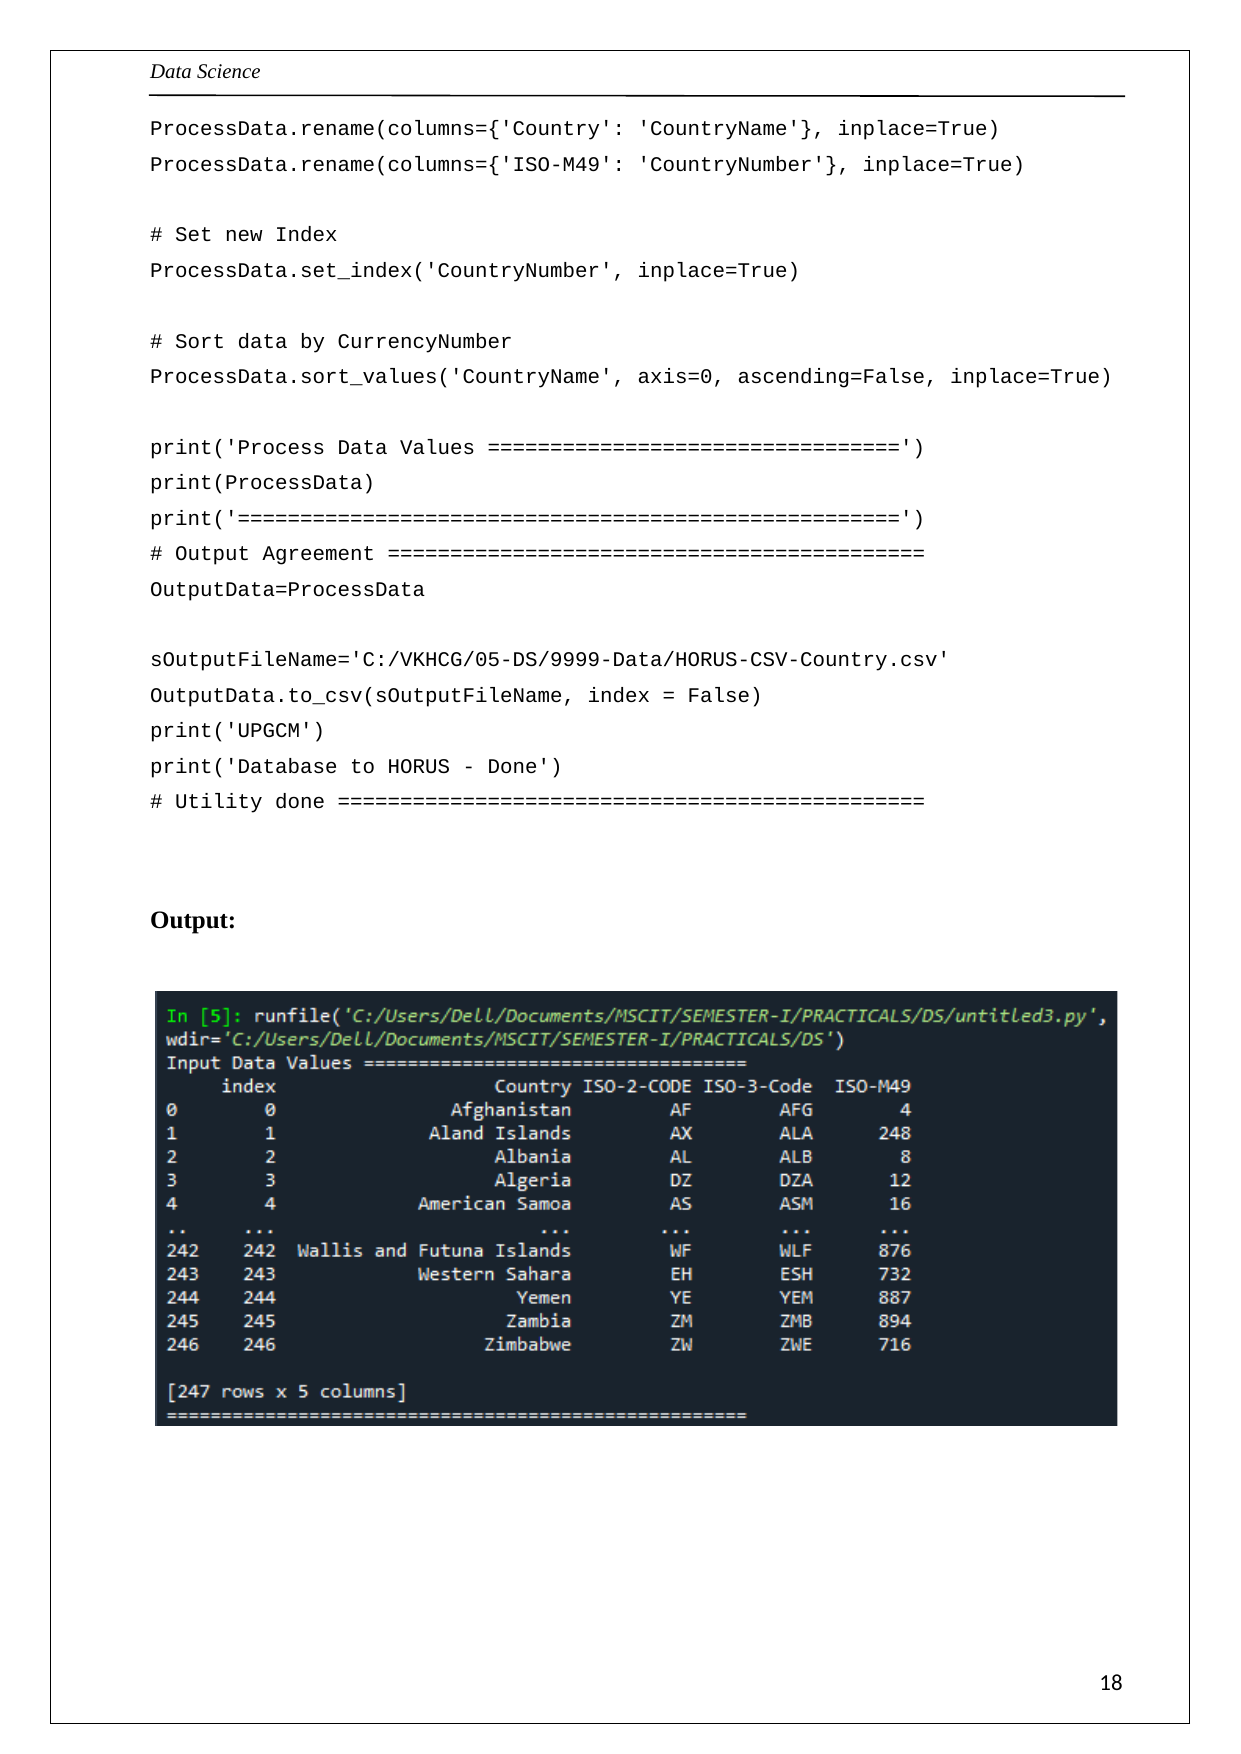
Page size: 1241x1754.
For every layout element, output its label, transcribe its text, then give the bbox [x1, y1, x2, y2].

text OutputData.to_csv(sOutputFileName, index = False) [150, 685, 1122, 708]
text # Utility done =============================================== [150, 791, 1122, 815]
text print('=====================================================') [150, 508, 1122, 531]
text print('Process Data Values =================================') [150, 437, 1122, 461]
text # Set new Index [150, 224, 1122, 248]
text Output: [150, 905, 1122, 934]
text # Output Agreement =========================================== [150, 543, 1122, 567]
text print('UPGCM') [150, 720, 1122, 744]
text print('Database to HORUS - Done') [150, 756, 1122, 779]
text ProcessData.set_index('CountryNumber', inplace=True) [150, 260, 1122, 283]
text ProcessData.sort_values('CountryName', axis=0, ascending=False, inplace=True) [150, 366, 1122, 390]
text ProcessData.rename(columns={'ISO-M49': 'CountryNumber'}, inplace=True) [150, 153, 1122, 177]
picture [155, 991, 1118, 1426]
text print(ProcessData) [150, 472, 1122, 496]
text # Sort data by CurrencyNumber [150, 331, 1122, 354]
text ProcessData.rename(columns={'Country': 'CountryName'}, inplace=True) [150, 118, 1122, 142]
text OutputData=ProcessData [150, 578, 1122, 602]
text sOutputFileName='C:/VKHCG/05-DS/9999-Data/HORUS-CSV-Country.csv' [150, 649, 1122, 673]
